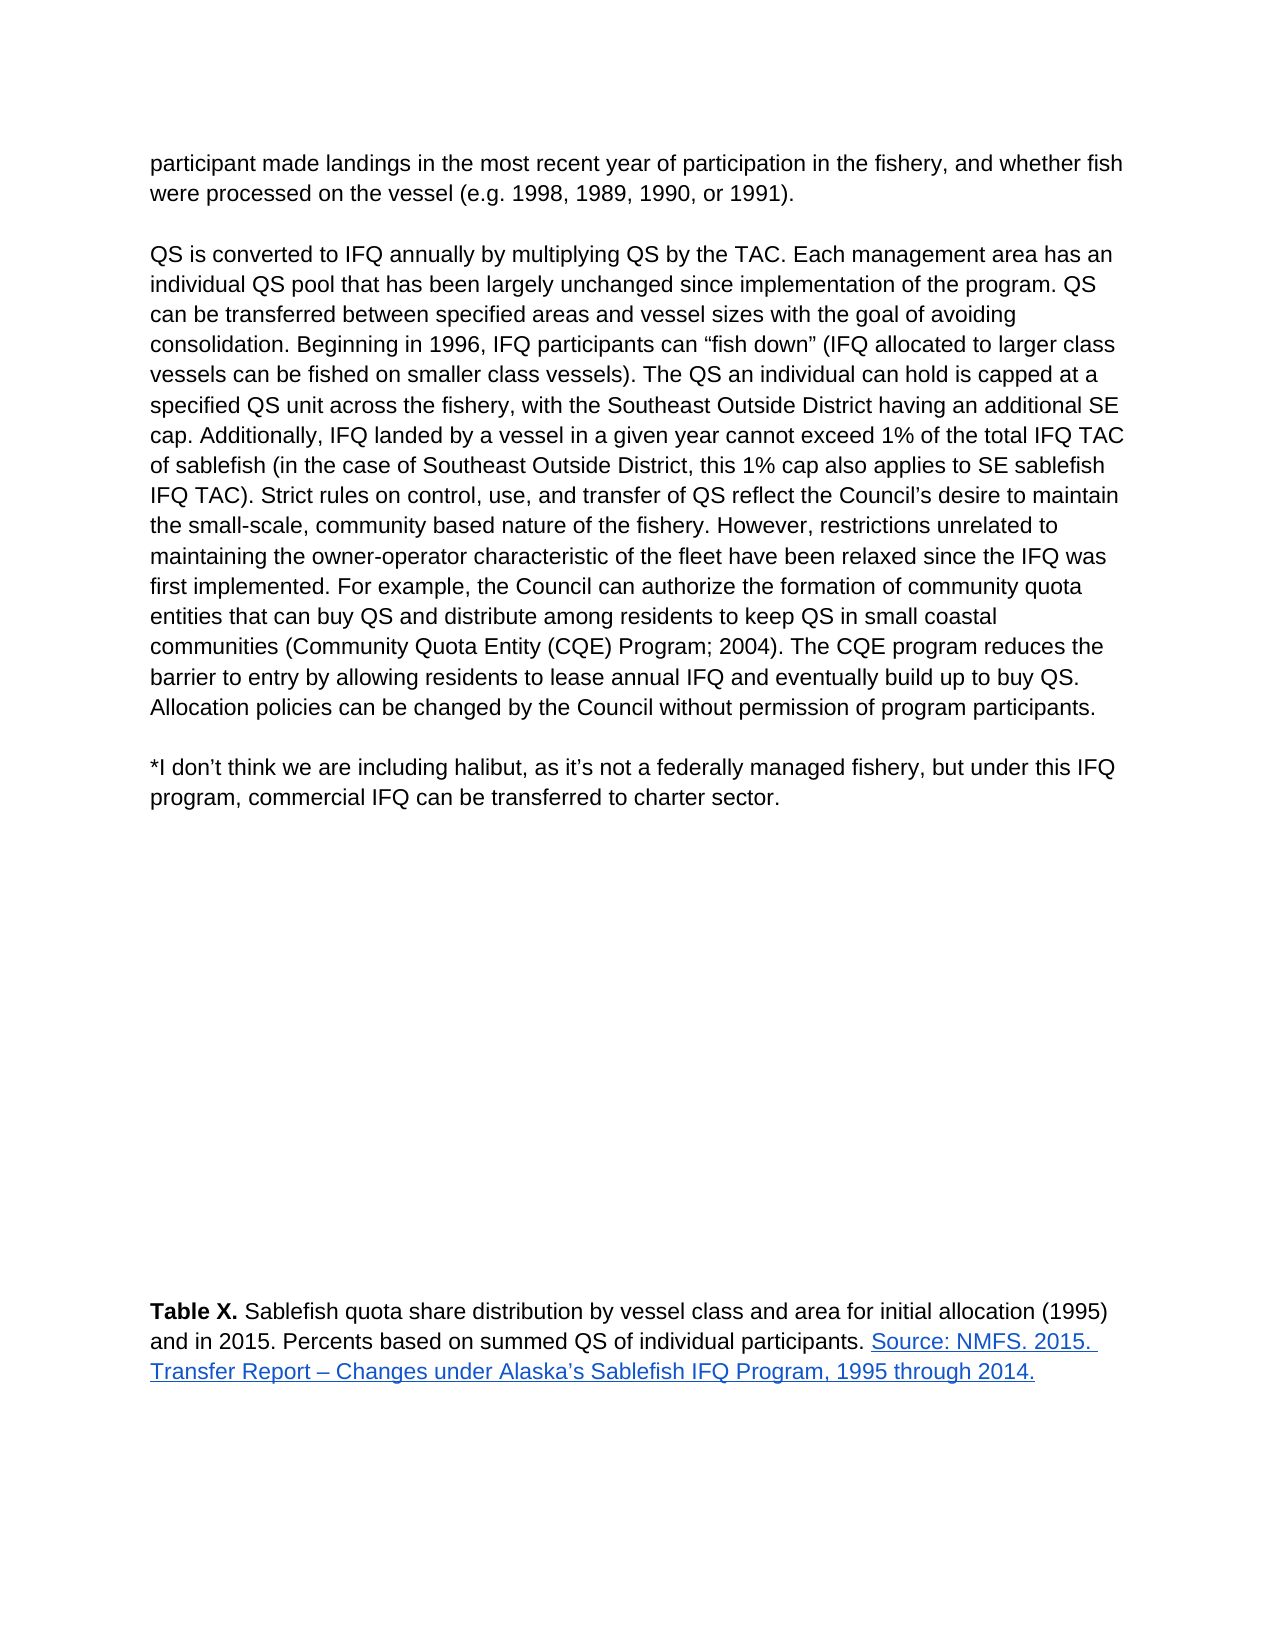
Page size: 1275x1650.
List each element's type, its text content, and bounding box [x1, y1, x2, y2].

text *I don’t think we are including halibut, as it’s not a federally managed fishery, but under this IFQ program, commercial IFQ can be transferred to charter sector. [150, 754, 1125, 811]
text QS is converted to IFQ annually by multiplying QS by the TAC. Each management area has an individual QS pool that has been largely unchanged since implementation of the program. QS can be transferred between specified areas and vessel sizes with the goal of avoiding consolidation. Beginning in 1996, IFQ participants can “fish down” (IFQ allocated to larger class vessels can be fished on smaller class vessels). The QS an individual can hold is capped at a specified QS unit across the fishery, with the Southeast Outside District having an additional SE cap. Additionally, IFQ landed by a vessel in a given year cannot exceed 1% of the total IFQ TAC of sablefish (in the case of Southeast Outside District, this 1% cap also applies to SE sablefish IFQ TAC). Strict rules on control, use, and transfer of QS reflect the Council’s desire to maintain the small-scale, community based nature of the fishery. However, restrictions unrelated to maintaining the owner-operator characteristic of the fleet have been relaxed since the IFQ was first implemented. For example, the Council can authorize the formation of community quota entities that can buy QS and distribute among residents to keep QS in small coastal communities (Community Quota Entity (CQE) Program; 2004). The CQE program reduces the barrier to entry by allowing residents to lease annual IFQ and eventually build up to buy QS. Allocation policies can be changed by the Council without permission of program participants. [150, 241, 1125, 720]
text Table X. Sablefish quota share distribution by vessel class and area for initial allocation (1995) and in 2015. Percents based on summed QS of individual participants. Source: NMFS. 2015. Transfer Report – Changes under Alaska’s Sablefish IFQ Program, 1995 through 2014. [150, 1298, 1125, 1385]
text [150, 150, 1125, 207]
